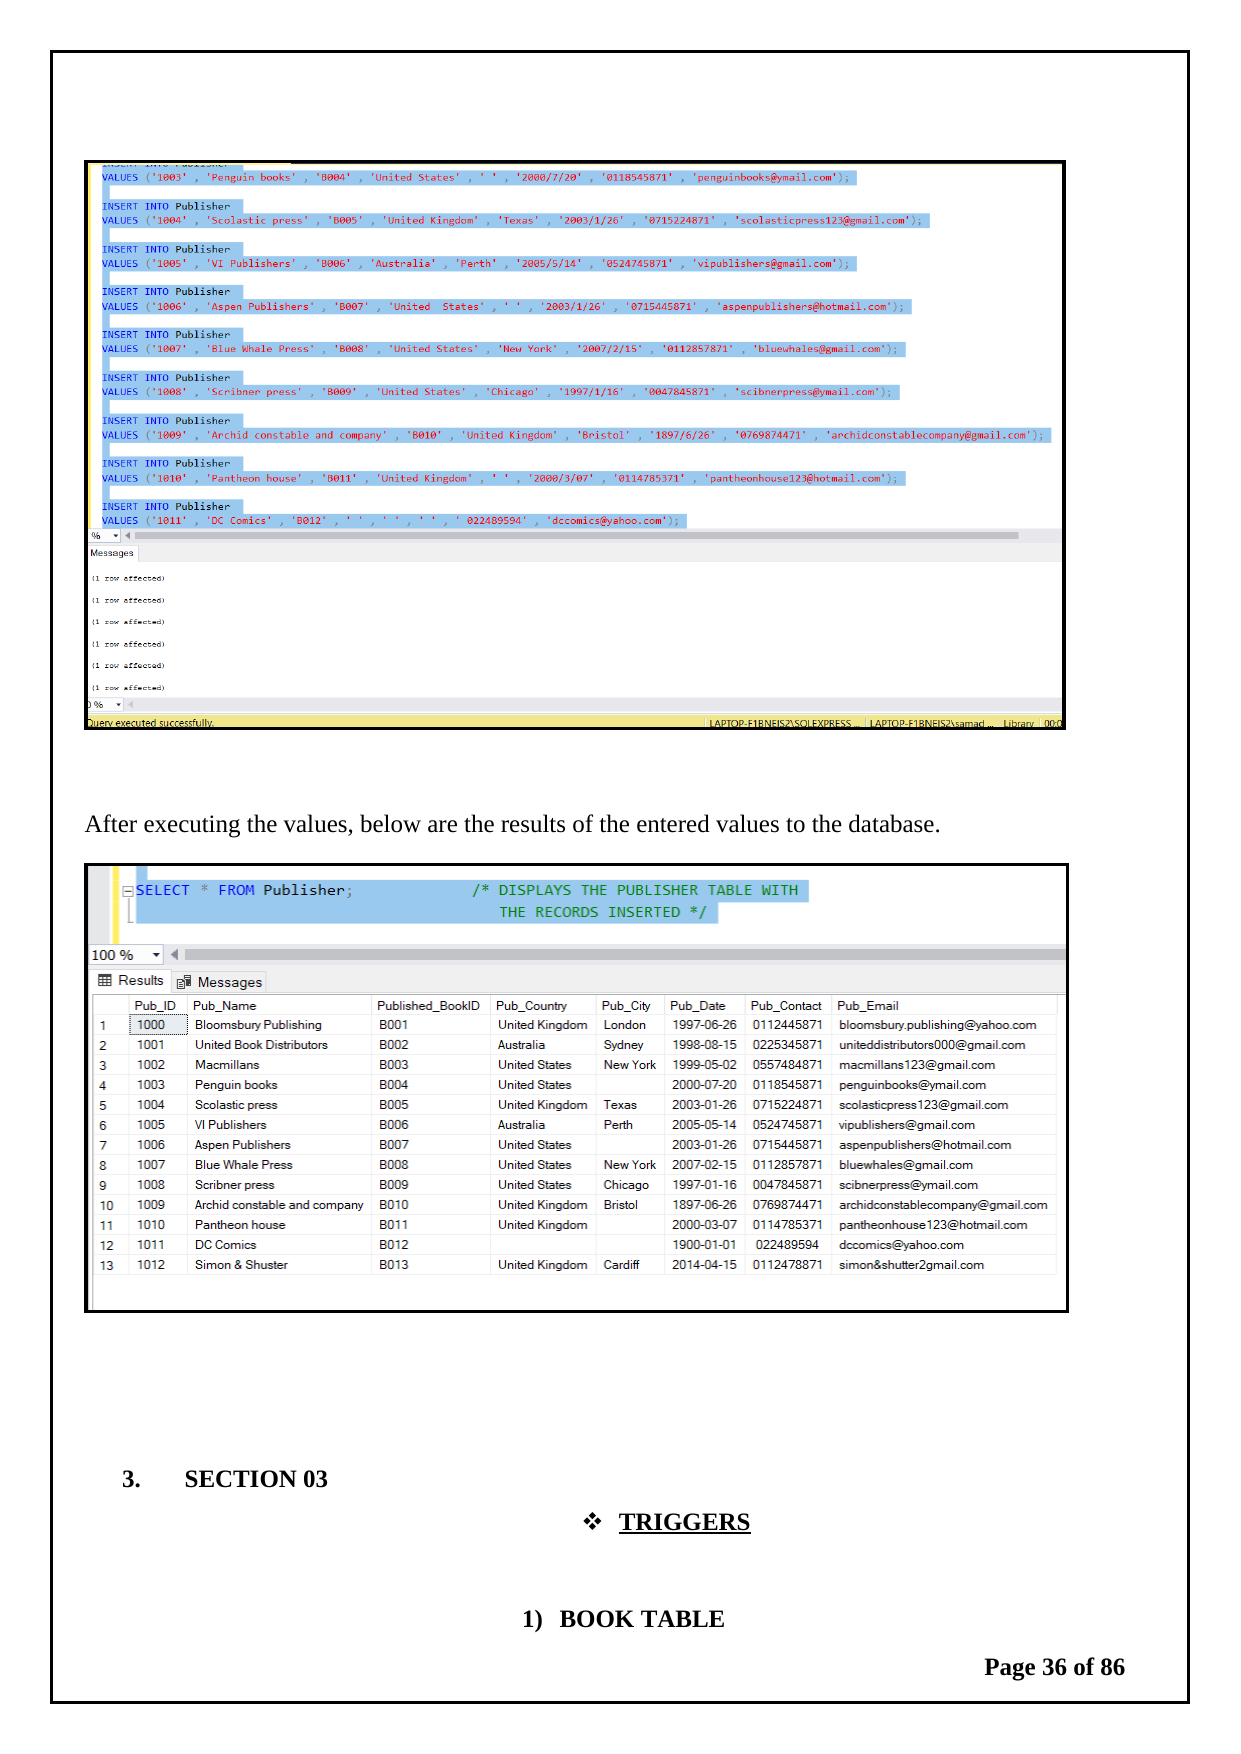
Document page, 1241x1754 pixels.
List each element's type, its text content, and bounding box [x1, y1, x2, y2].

subtitle BOOK TABLE [122, 1604, 1125, 1633]
picture [88, 866, 1066, 1310]
subtitle 3. SECTION 03 [122, 1464, 1125, 1493]
subtitle TRIGGERS [206, 1507, 1125, 1536]
text After executing the values, below are the results of the entered values to the database. [84, 809, 1125, 838]
picture [88, 163, 1062, 727]
